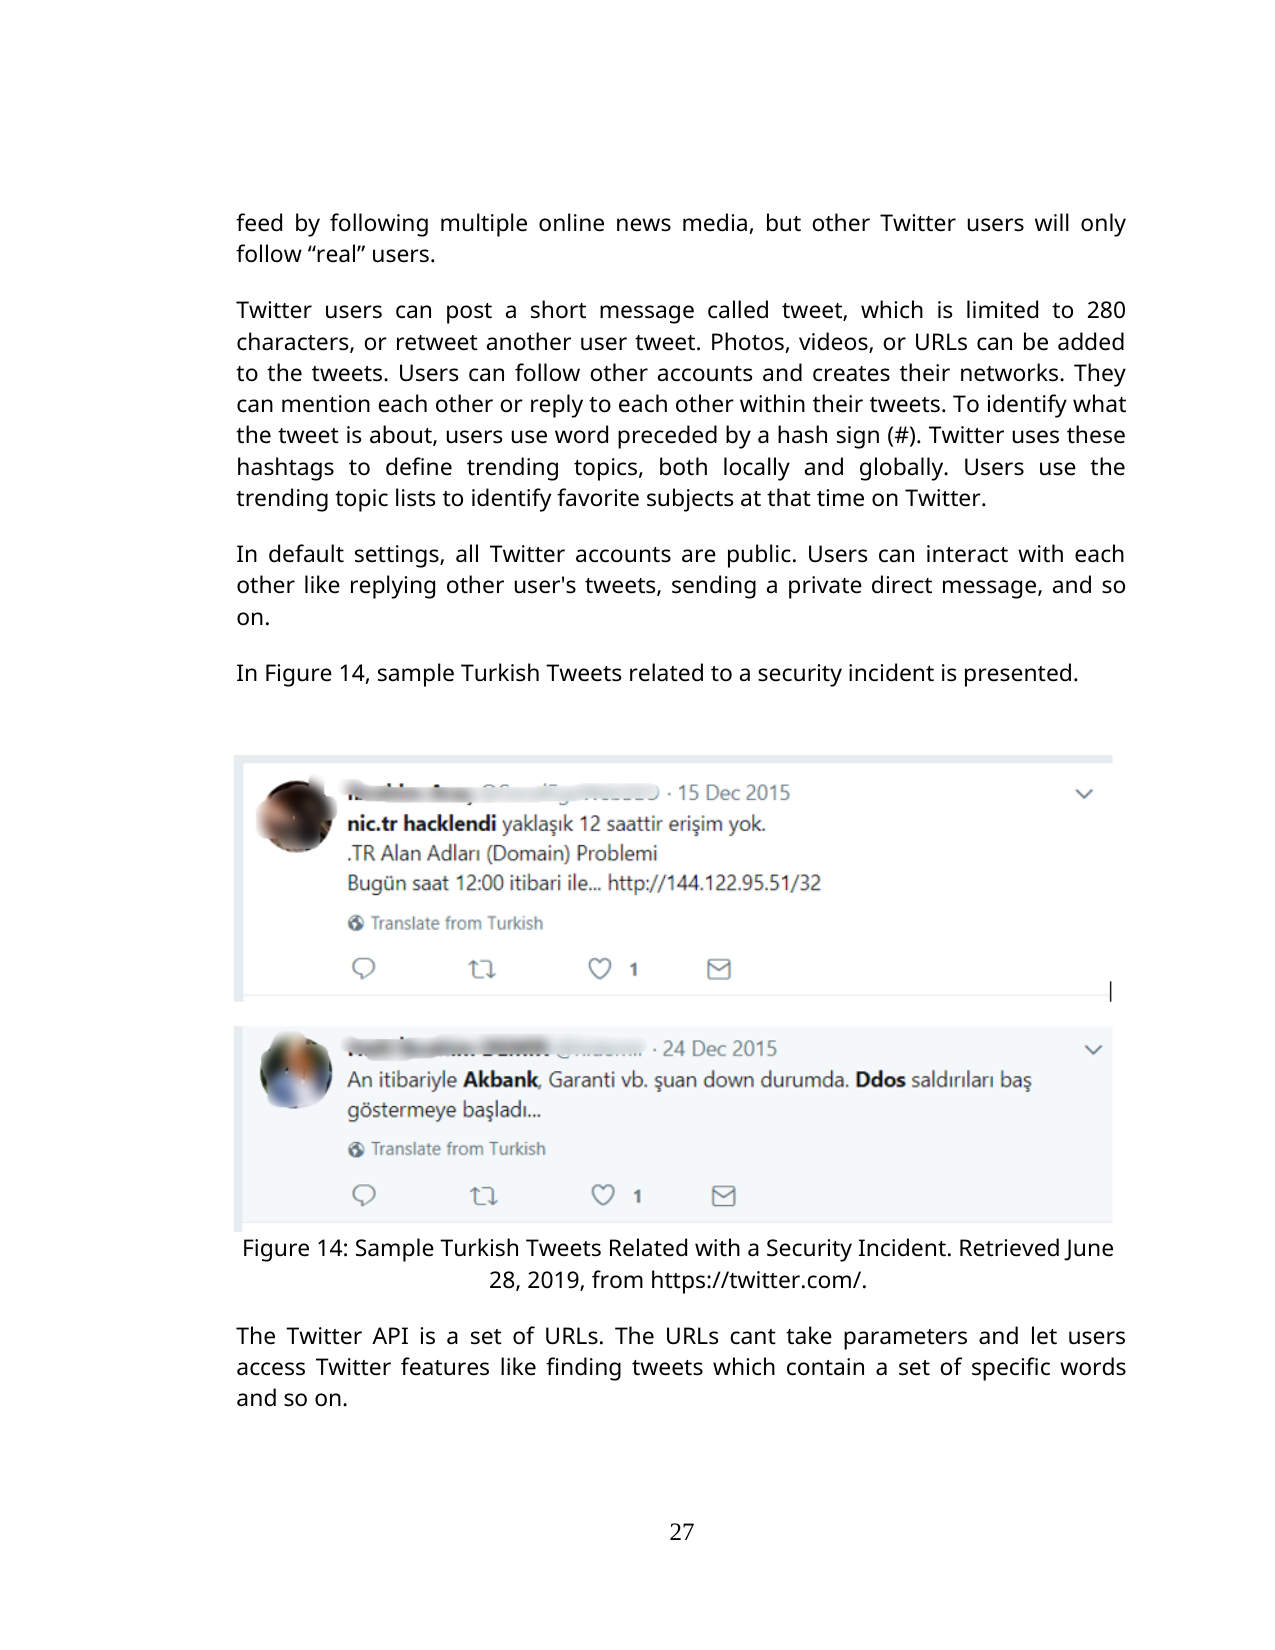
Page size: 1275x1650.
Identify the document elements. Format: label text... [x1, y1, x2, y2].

text In Figure 14, sample Turkish Tweets related to a security incident is presented. [236, 657, 1127, 688]
picture [233, 750, 1123, 1232]
text In default settings, all Twitter accounts are public. Users can interact with each other like replying other user's tweets, sending a private direct message, and so on. [236, 538, 1127, 632]
text Twitter users can post a short message called tweet, which is limited to 280 characters, or retweet another user tweet. Photos, videos, or URLs can be added to the tweets. Users can follow other accounts and creates their networks. They can mention each other or reply to each other within their tweets. To identify what the tweet is about, users use word preceded by a hash sign (#). Twitter uses these hashtags to define trending topics, both locally and globally. Users use the trending topic lists to identify favorite subjects at that time on Twitter. [236, 294, 1127, 513]
